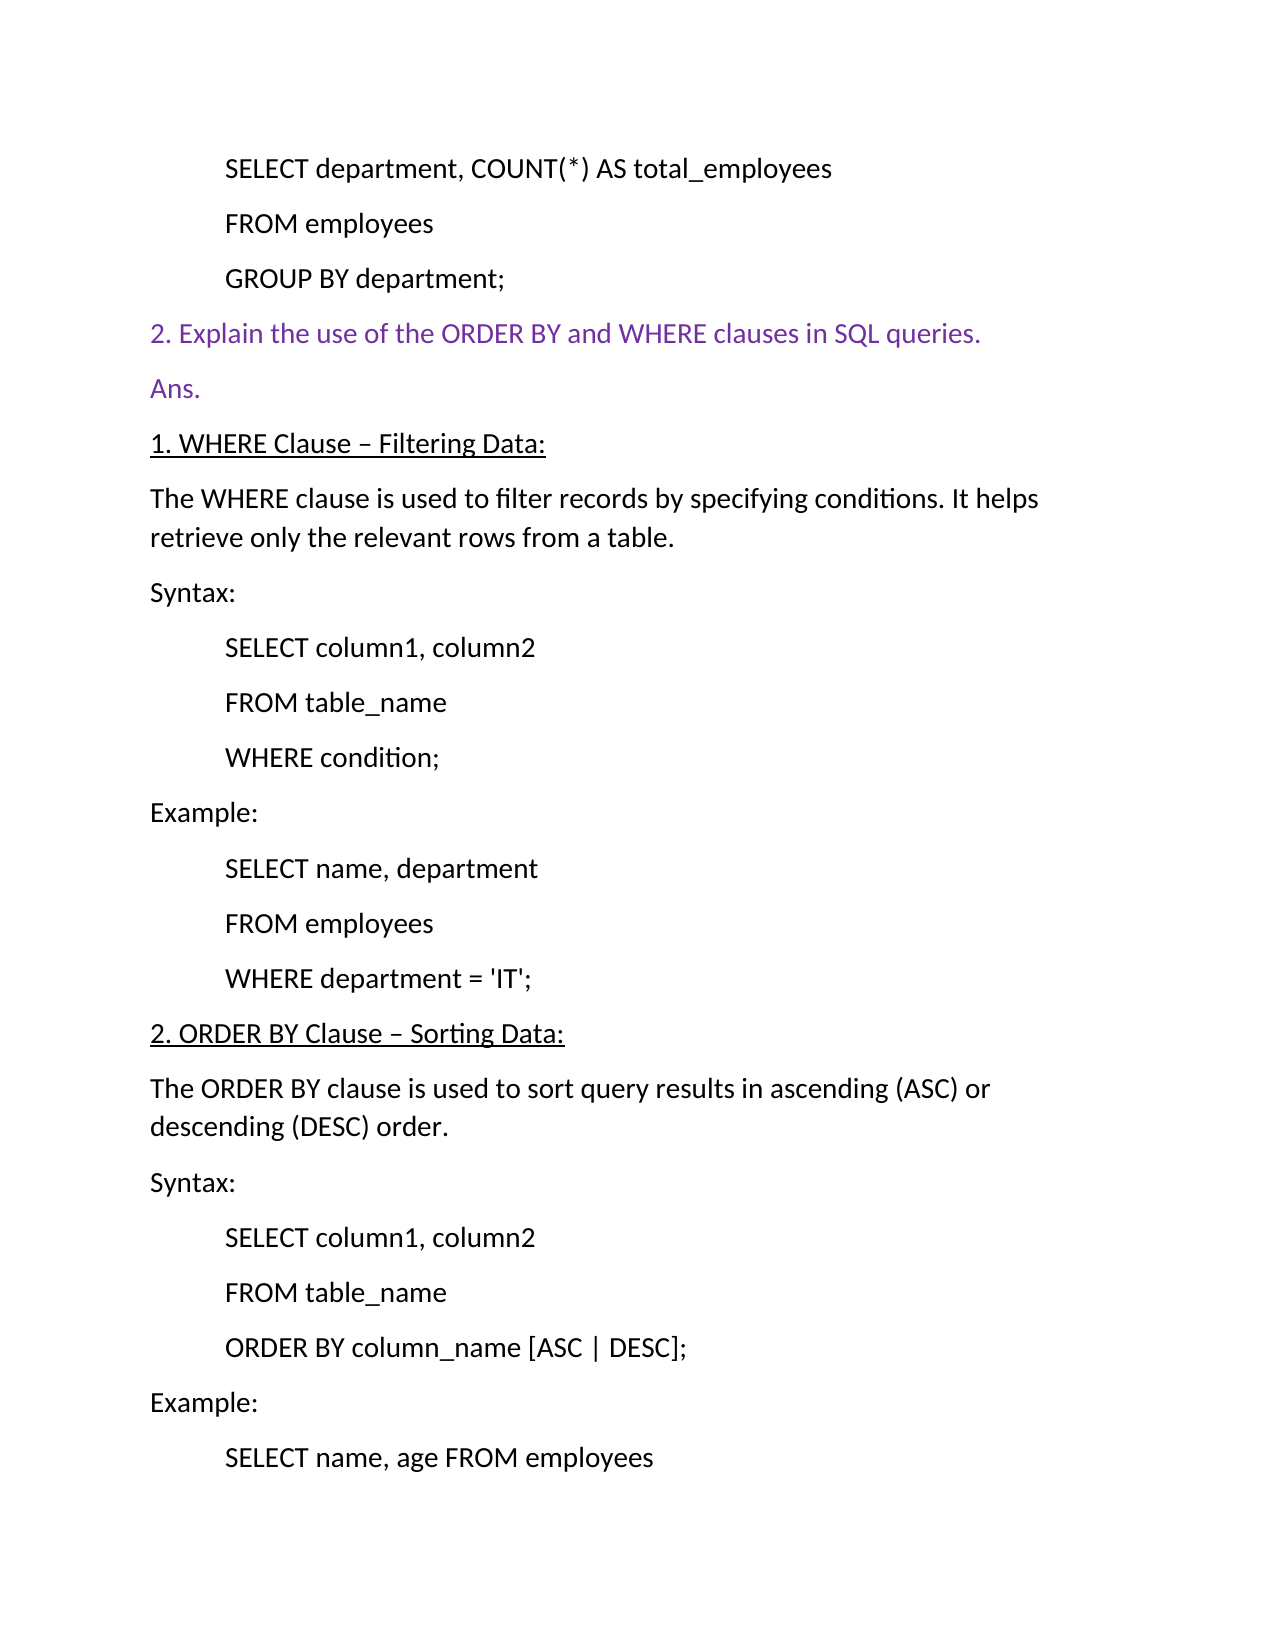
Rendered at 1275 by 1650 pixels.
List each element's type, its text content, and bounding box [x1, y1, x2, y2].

text SELECT name, age FROM employees [150, 1439, 1125, 1475]
text Syntax: [150, 574, 1125, 610]
text 2. Explain the use of the ORDER BY and WHERE clauses in SQL queries. [150, 315, 1125, 351]
text FROM table_name [150, 1274, 1125, 1309]
text The ORDER BY clause is used to sort query results in ascending (ASC) or descending (DESC) order. [150, 1070, 1125, 1144]
text FROM employees [150, 205, 1125, 241]
text GROUP BY department; [150, 260, 1125, 296]
text FROM table_name [150, 684, 1125, 720]
text SELECT column1, column2 [150, 1219, 1125, 1254]
text Example: [150, 794, 1125, 830]
text WHERE condition; [150, 739, 1125, 775]
text SELECT name, department [150, 850, 1125, 885]
text ORDER BY column_name [ASC | DESC]; [150, 1329, 1125, 1364]
text 2. ORDER BY Clause – Sorting Data: [150, 1015, 1125, 1051]
text Ans. [150, 370, 1125, 406]
text FROM employees [150, 905, 1125, 940]
text Syntax: [150, 1164, 1125, 1199]
text SELECT department, COUNT(*) AS total_employees [150, 150, 1125, 186]
text The WHERE clause is used to filter records by specifying conditions. It helps retrieve only the relevant rows from a table. [150, 481, 1125, 555]
text WHERE department = 'IT'; [150, 960, 1125, 996]
text 1. WHERE Clause – Filtering Data: [150, 426, 1125, 461]
text Example: [150, 1384, 1125, 1420]
text SELECT column1, column2 [150, 629, 1125, 665]
